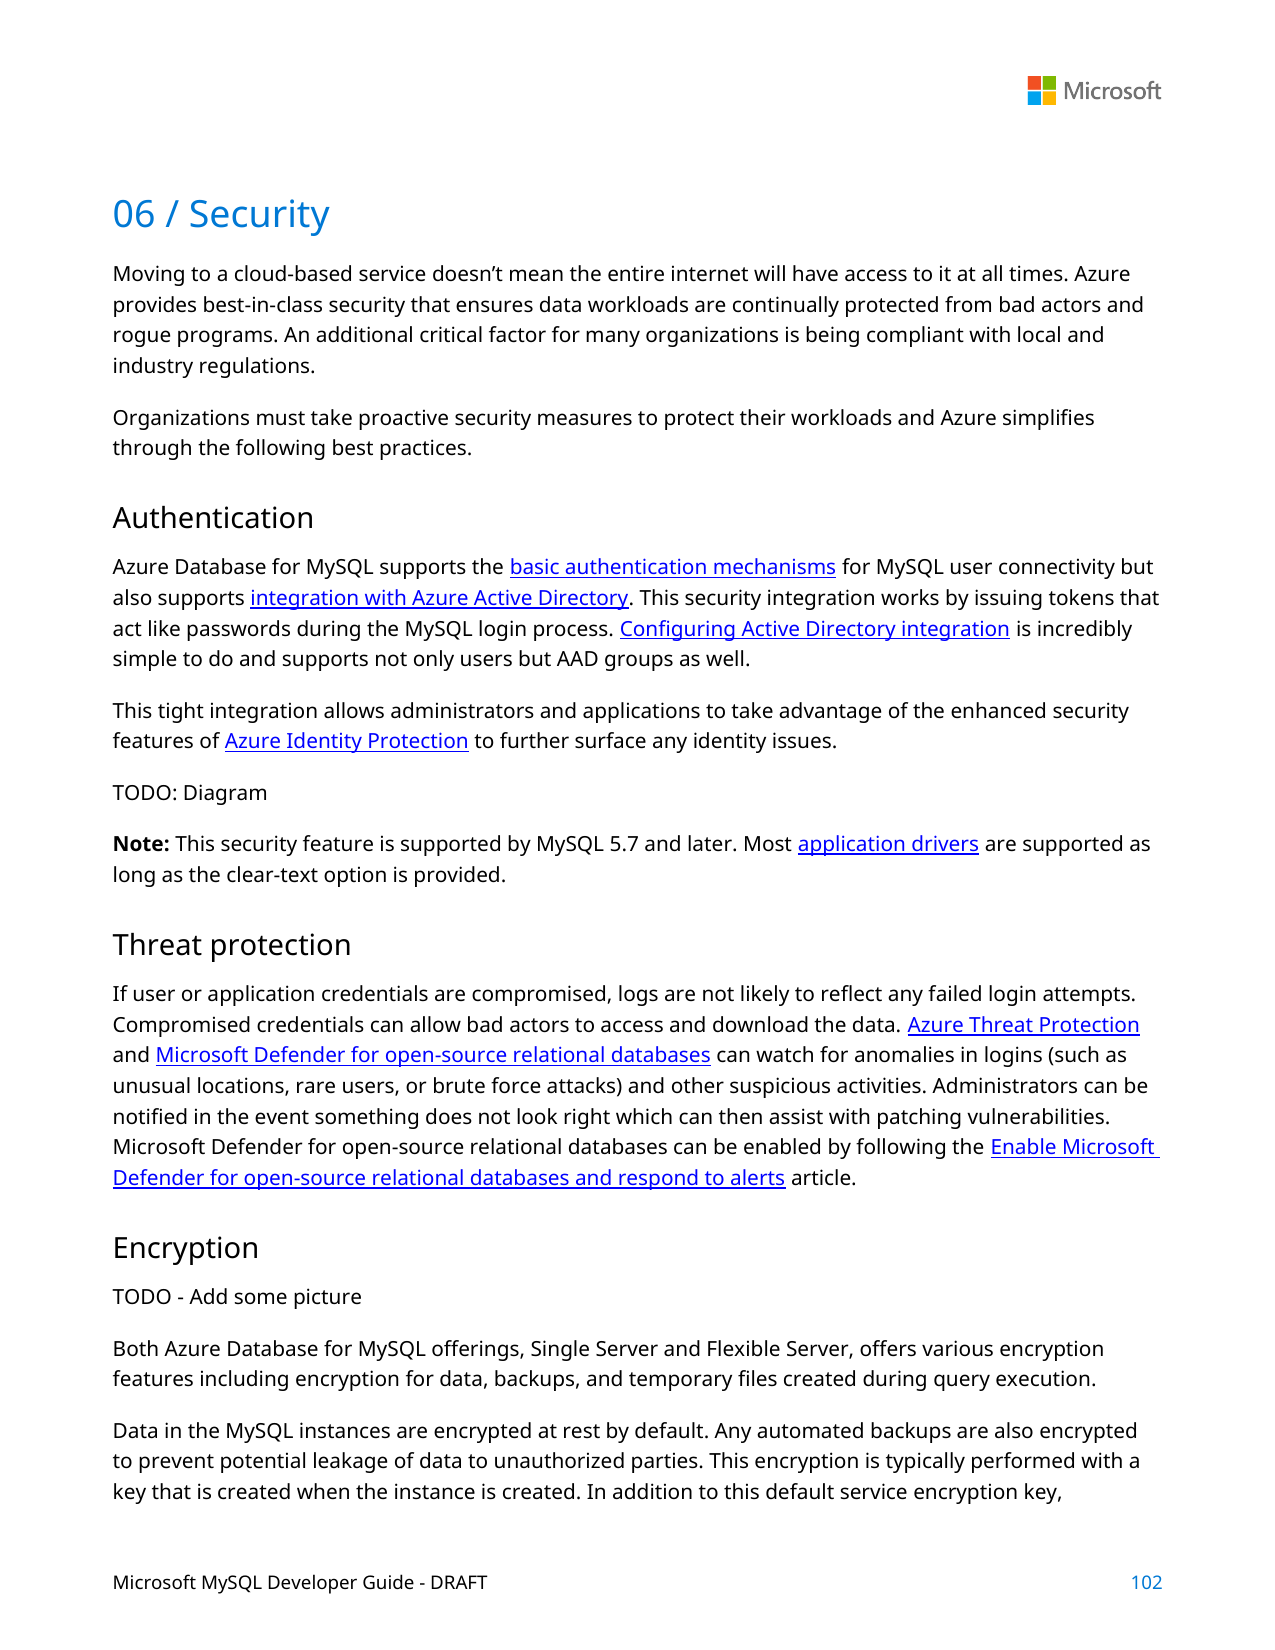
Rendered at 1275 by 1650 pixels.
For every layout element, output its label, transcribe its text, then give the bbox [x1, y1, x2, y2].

picture [1026, 75, 1163, 107]
subtitle 06 / Security [112, 187, 1162, 238]
subtitle Authentication [112, 497, 1162, 537]
subtitle Threat protection [112, 924, 1162, 964]
text Both Azure Database for MySQL offerings, Single Server and Flexible Server, offers various encryption features including encryption for data, backups, and temporary files created during query execution. [112, 1334, 1162, 1393]
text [112, 1416, 1162, 1506]
text Moving to a cloud-based service doesn’t mean the entire internet will have access to it at all times. Azure provides best-in-class security that ensures data workloads are continually protected from bad actors and rogue programs. An additional critical factor for many organizations is being compliant with local and industry regulations. [112, 259, 1162, 379]
text Azure Database for MySQL supports the basic authentication mechanisms for MySQL user connectivity but also supports integration with Azure Active Directory. This security integration works by issuing tokens that act like passwords during the MySQL login process. Configuring Active Directory integration is incredibly simple to do and supports not only users but AAD groups as well. [112, 552, 1162, 673]
text This tight integration allows administrators and applications to take advantage of the enhanced security features of Azure Identity Protection to further surface any identity issues. [112, 696, 1162, 755]
subtitle Encryption [112, 1227, 1162, 1267]
text TODO: Diagram [112, 778, 1162, 806]
text If user or application credentials are compromised, logs are not likely to reflect any failed login attempts. Compromised credentials can allow bad actors to access and download the data. Azure Threat Protection and Microsoft Defender for open-source relational databases can watch for anomalies in logins (such as unusual locations, rare users, or brute force attacks) and other suspicious activities. Administrators can be notified in the event something does not look right which can then assist with patching vulnerabilities. Microsoft Defender for open-source relational databases can be enabled by following the Enable Microsoft Defender for open-source relational databases and respond to alerts article. [112, 979, 1162, 1191]
text Organizations must take proactive security measures to protect their workloads and Azure simplifies through the following best practices. [112, 403, 1162, 462]
text TODO - Add some picture [112, 1282, 1162, 1311]
text Note: This security feature is supported by MySQL 5.7 and later. Most application drivers are supported as long as the clear-text option is provided. [112, 829, 1162, 888]
